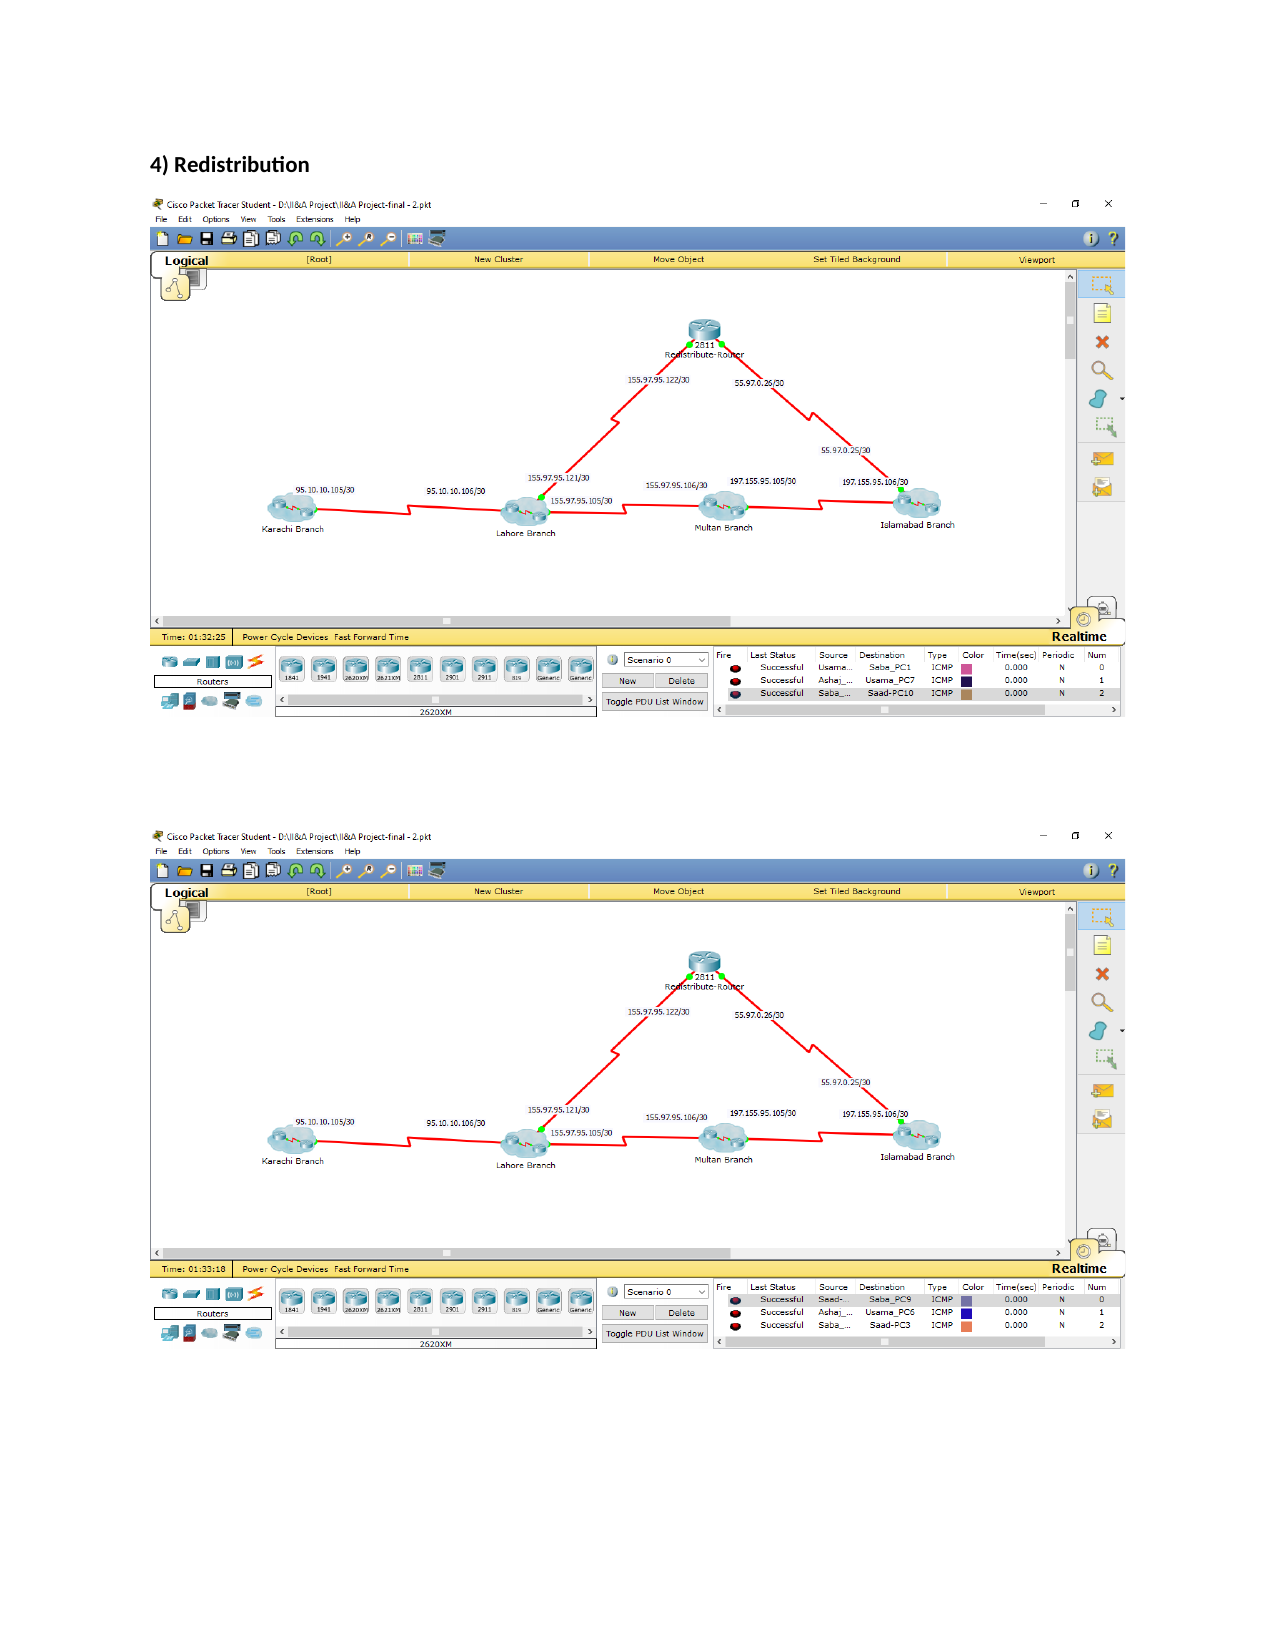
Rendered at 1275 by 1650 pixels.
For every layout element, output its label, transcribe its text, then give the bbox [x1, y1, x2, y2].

picture [150, 196, 1125, 717]
text 4) Redistribution [150, 150, 1125, 178]
picture [150, 829, 1125, 1349]
